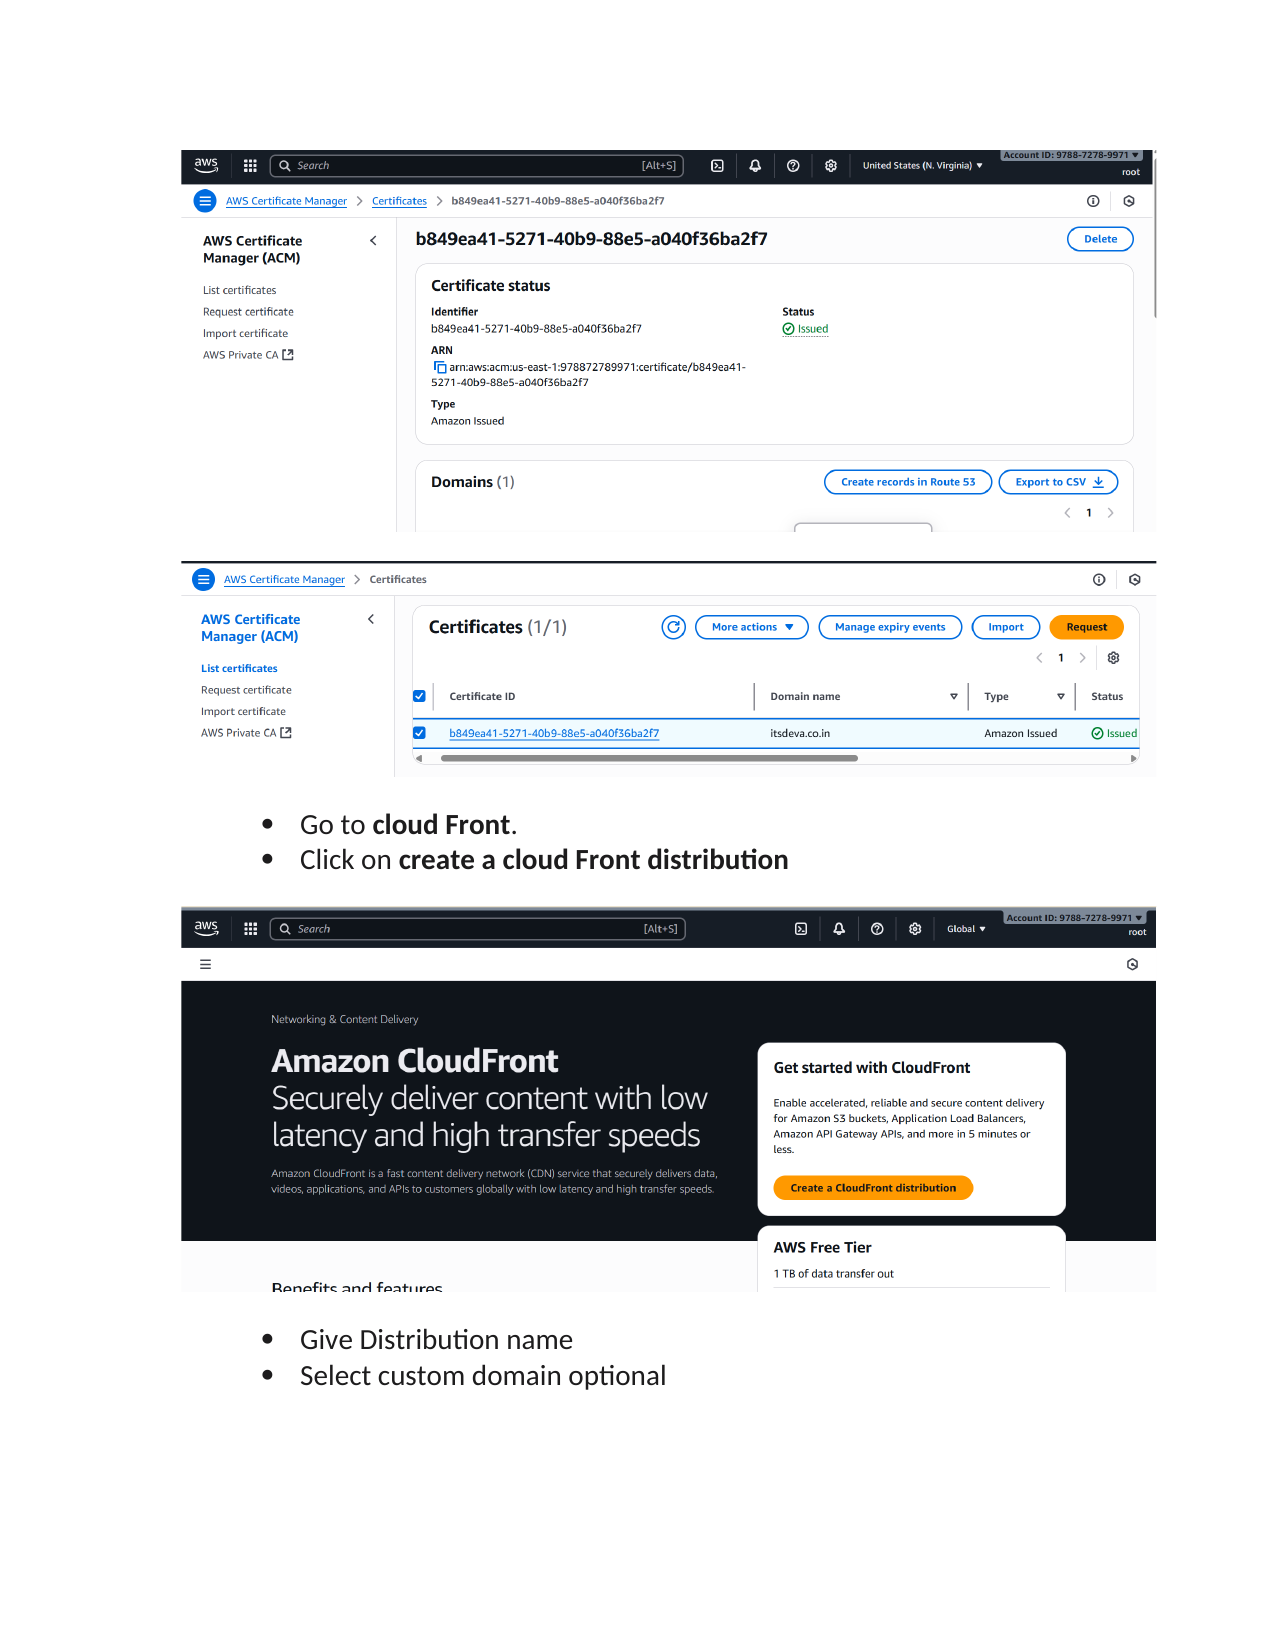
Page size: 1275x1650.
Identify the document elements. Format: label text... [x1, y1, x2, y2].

picture [181, 906, 1157, 1292]
list Click on create a cloud Front distribution [262, 841, 1125, 877]
list Select custom domain optional [262, 1357, 1125, 1392]
list Go to cloud Front. [262, 806, 1125, 841]
picture [181, 561, 1157, 777]
list Give Distribution name [262, 1321, 1125, 1357]
picture [181, 150, 1157, 532]
